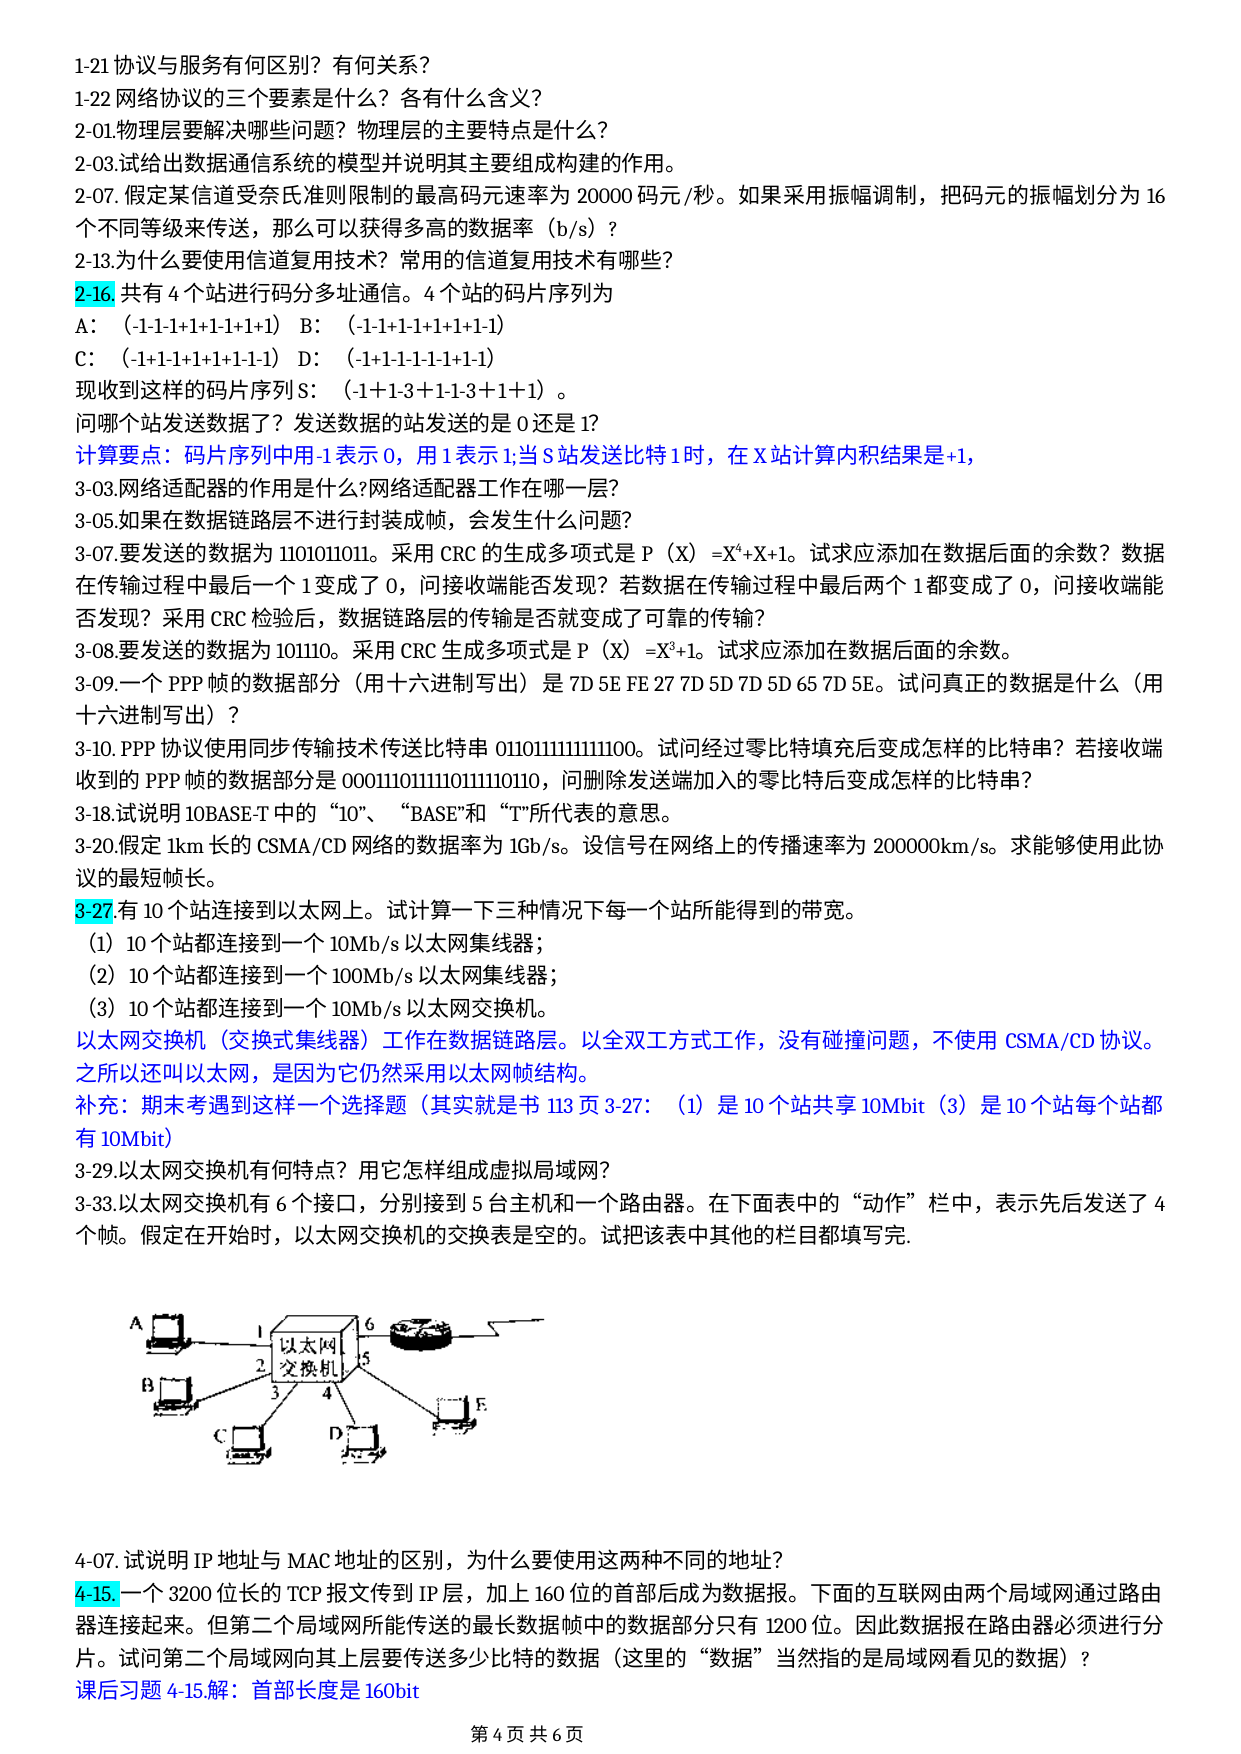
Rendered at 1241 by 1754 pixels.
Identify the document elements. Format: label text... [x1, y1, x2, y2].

text （2）10个站都连接到一个100Mb/s以太网集线器； [75, 958, 1165, 990]
text A：（-1-1-1+1+1-1+1+1） B：（-1-1+1-1+1+1+1-1） [75, 308, 1165, 340]
text 以太网交换机（交换式集线器）工作在数据链路层。以全双工方式工作，没有碰撞问题，不使用CSMA/CD协议。之所以还叫以太网，是因为它仍然采用以太网帧结构。 [75, 1023, 1165, 1088]
text 课后习题4-15.解：首部长度是160bit [75, 1673, 1165, 1705]
text 2-13.为什么要使用信道复用技术？常用的信道复用技术有哪些？ [75, 243, 1165, 275]
text 4-15. 一个3200位长的TCP报文传到IP层，加上160位的首部后成为数据报。下面的互联网由两个局域网通过路由器连接起来。但第二个局域网所能传送的最长数据帧中的数据部分只有1200位。因此数据报在路由器必须进行分片。试问第二个局域网向其上层要传送多少比特的数据（这里的“数据”当然指的是局域网看见的数据）? [75, 1575, 1165, 1673]
text 3-18.试说明10BASE-T中的“10”、“BASE”和“T”所代表的意思。 [75, 795, 1165, 828]
text 3-33.以太网交换机有6个接口，分别接到5台主机和一个路由器。在下面表中的“动作”栏中，表示先后发送了4个帧。假定在开始时，以太网交换机的交换表是空的。试把该表中其他的栏目都填写完. [75, 1185, 1165, 1250]
text 3-08.要发送的数据为101110。采用CRC 生成多项式是P（X）=X3+1。试求应添加在数据后面的余数。 [75, 633, 1165, 665]
text 3-29.以太网交换机有何特点？用它怎样组成虚拟局域网？ [75, 1153, 1165, 1185]
text 计算要点：码片序列中用-1表示0，用1表示1;当S站发送比特1时，在X站计算内积结果是+1， [75, 438, 1165, 470]
text 3-05.如果在数据链路层不进行封装成帧，会发生什么问题？ [75, 503, 1165, 535]
text 问哪个站发送数据了？发送数据的站发送的是0还是1？ [75, 405, 1165, 438]
text 2-01.物理层要解决哪些问题？物理层的主要特点是什么？ [75, 113, 1165, 145]
text 2-03.试给出数据通信系统的模型并说明其主要组成构建的作用。 [75, 145, 1165, 178]
text 1-21 协议与服务有何区别？有何关系？ [75, 48, 1165, 80]
text 补充：期末考遇到这样一个选择题（其实就是书113页3-27：（1）是10个站共享10Mbit（3）是10个站每个站都有10Mbit） [75, 1088, 1165, 1153]
text （3）10个站都连接到一个10Mb/s以太网交换机。 [75, 990, 1165, 1023]
text 4-07. 试说明IP地址与MAC地址的区别，为什么要使用这两种不同的地址？ [75, 1543, 1165, 1575]
text C：（-1+1-1+1+1+1-1-1） D：（-1+1-1-1-1-1+1-1） [75, 340, 1165, 373]
text 3-10. PPP协议使用同步传输技术传送比特串0110111111111100。试问经过零比特填充后变成怎样的比特串？若接收端收到的PPP帧的数据部分是0001110111110111110110，问删除发送端加入的零比特后变成怎样的比特串？ [75, 730, 1165, 795]
text 3-03.网络适配器的作用是什么?网络适配器工作在哪一层？ [75, 470, 1165, 503]
text 2-07. 假定某信道受奈氏准则限制的最高码元速率为20000码元/秒。如果采用振幅调制，把码元的振幅划分为16个不同等级来传送，那么可以获得多高的数据率（b/s）? [75, 178, 1165, 243]
text 3-20.假定1km长的CSMA/CD网络的数据率为1Gb/s。设信号在网络上的传播速率为200000km/s。求能够使用此协议的最短帧长。 [75, 828, 1165, 893]
text 3-09.一个PPP帧的数据部分（用十六进制写出）是7D 5E FE 27 7D 5D 7D 5D 65 7D 5E。试问真正的数据是什么（用十六进制写出）？ [75, 665, 1165, 730]
text 3-27.有10个站连接到以太网上。试计算一下三种情况下每一个站所能得到的带宽。 [75, 893, 1165, 925]
text 现收到这样的码片序列S：（-1＋1-3＋1-1-3＋1＋1）。 [75, 373, 1165, 405]
text 2-16. 共有4个站进行码分多址通信。4个站的码片序列为 [75, 275, 1165, 308]
text 1-22 网络协议的三个要素是什么？各有什么含义？ [75, 80, 1165, 113]
text （1）10个站都连接到一个10Mb/s以太网集线器； [75, 925, 1165, 958]
text 3-07.要发送的数据为1101011011。采用CRC的生成多项式是P（X）=X4+X+1。试求应添加在数据后面的余数？数据在传输过程中最后一个1变成了0，问接收端能否发现？若数据在传输过程中最后两个1都变成了0，问接收端能否发现？采用CRC检验后，数据链路层的传输是否就变成了可靠的传输？ [75, 535, 1165, 633]
